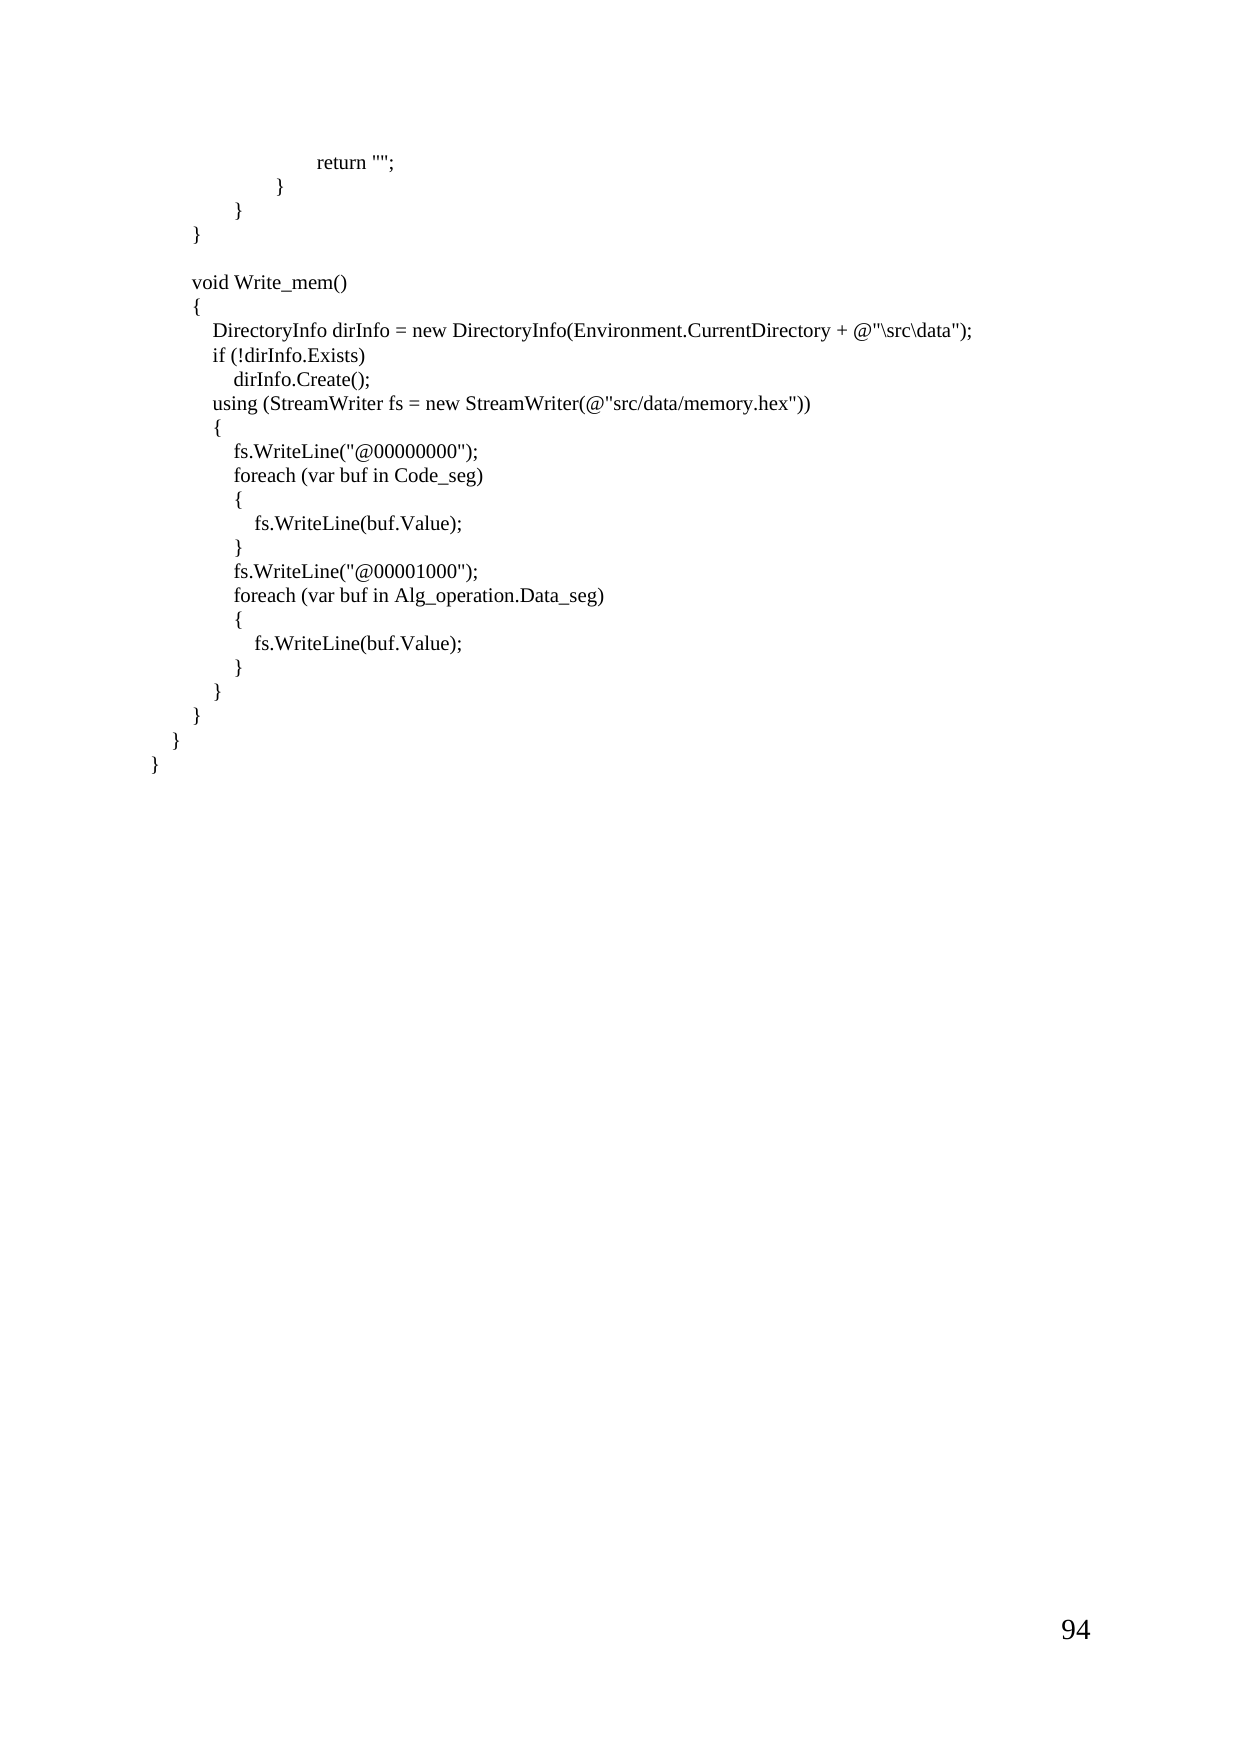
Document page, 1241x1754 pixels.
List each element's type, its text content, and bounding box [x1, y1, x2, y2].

text } [150, 727, 1090, 752]
text foreach (var buf in Alg_operation.Data_seg) [150, 583, 1090, 607]
text { [150, 607, 1090, 631]
text { [150, 487, 1090, 511]
text } [150, 752, 1090, 776]
text fs.WriteLine(buf.Value); [150, 631, 1090, 655]
text { [150, 415, 1090, 439]
text foreach (var buf in Code_seg) [150, 463, 1090, 487]
text using (StreamWriter fs = new StreamWriter(@"src/data/memory.hex")) [150, 391, 1090, 415]
text } [150, 222, 1090, 246]
text fs.WriteLine("@00001000"); [150, 559, 1090, 583]
text } [150, 174, 1090, 198]
text fs.WriteLine("@00000000"); [150, 439, 1090, 463]
text } [150, 655, 1090, 679]
text } [150, 703, 1090, 727]
text void Write_mem() [150, 270, 1090, 294]
text } [150, 679, 1090, 703]
text { [150, 294, 1090, 318]
text dirInfo.Create(); [150, 367, 1090, 391]
text return ""; [150, 150, 1090, 174]
text } [150, 198, 1090, 222]
text if (!dirInfo.Exists) [150, 342, 1090, 367]
text DirectoryInfo dirInfo = new DirectoryInfo(Environment.CurrentDirectory + @"\src\data"); [150, 318, 1090, 342]
text fs.WriteLine(buf.Value); [150, 511, 1090, 535]
text } [150, 535, 1090, 559]
